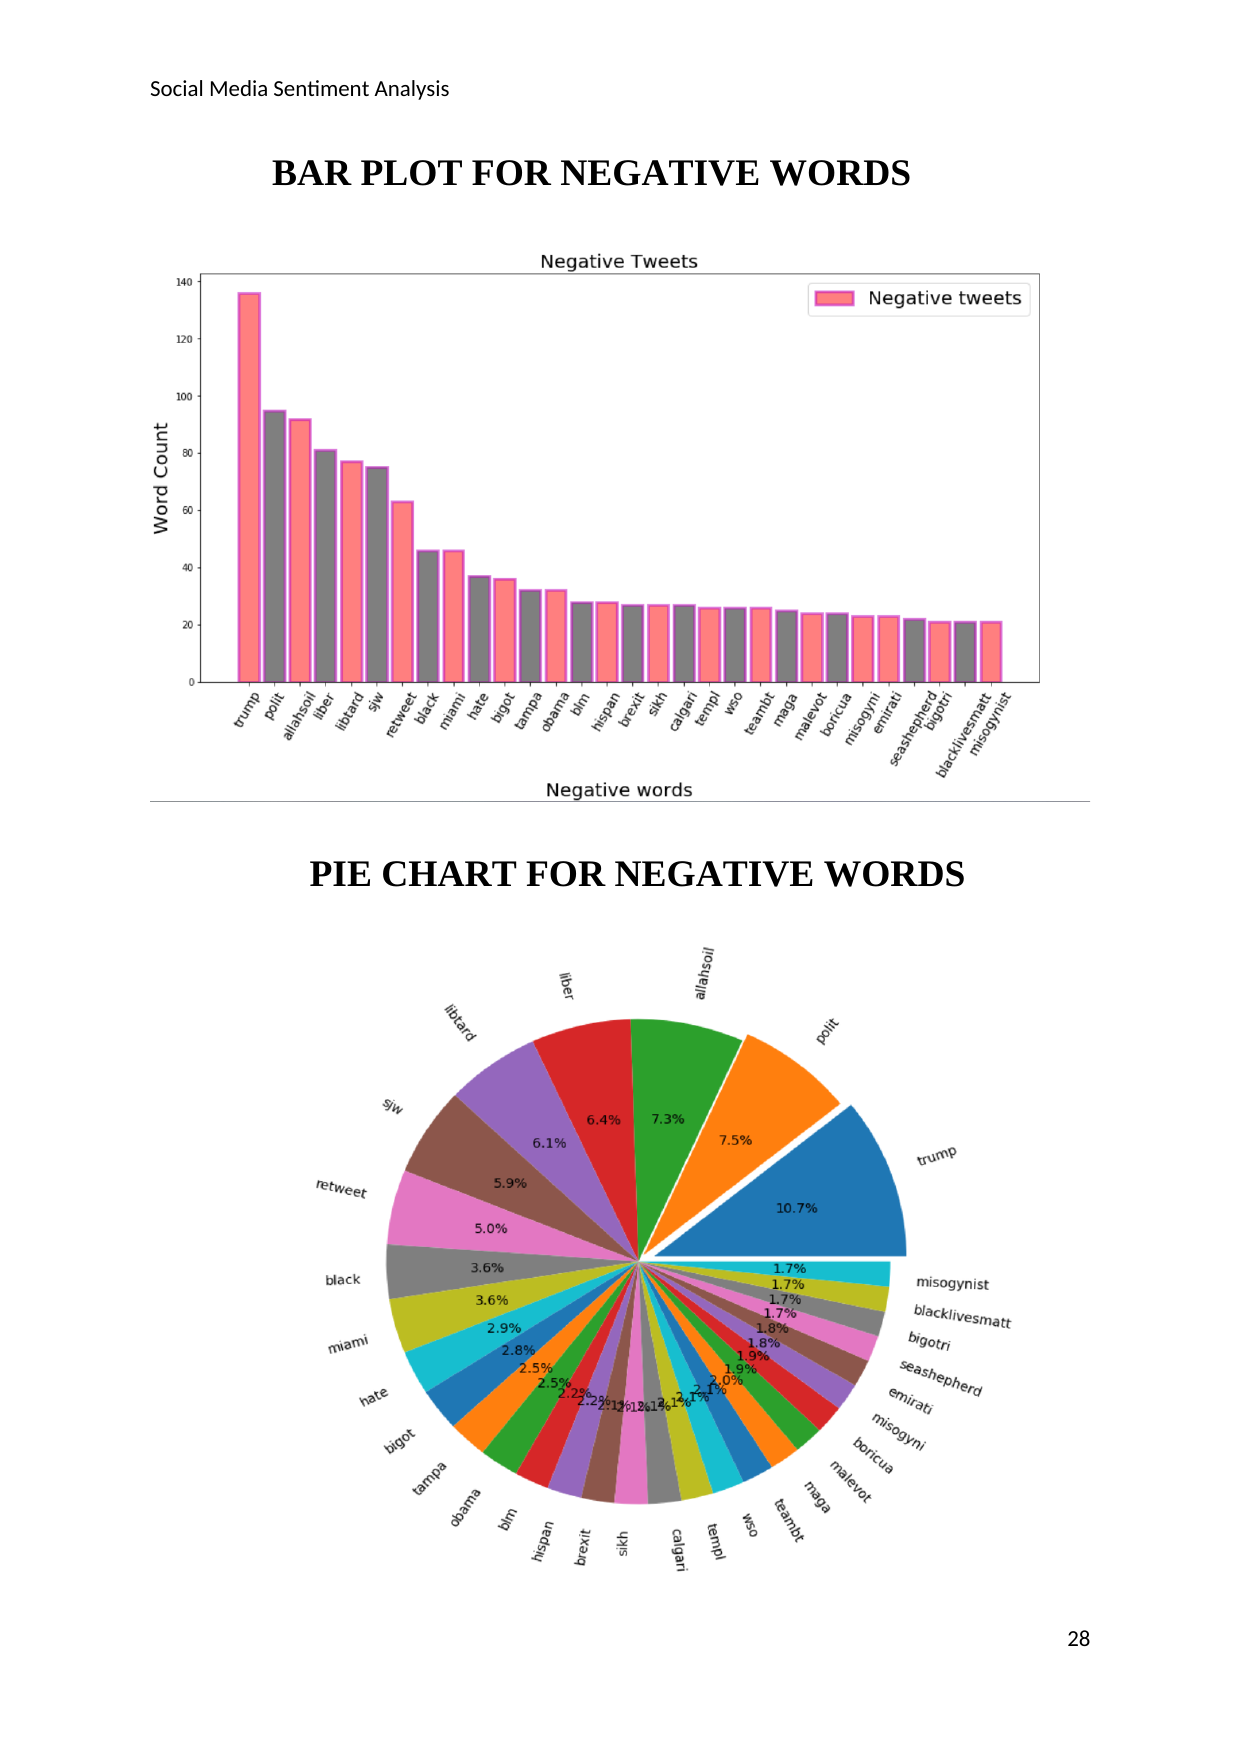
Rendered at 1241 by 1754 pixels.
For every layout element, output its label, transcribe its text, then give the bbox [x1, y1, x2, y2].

picture [262, 945, 1060, 1586]
text PIE CHART FOR NEGATIVE WORDS [150, 852, 1090, 895]
text BAR PLOT FOR NEGATIVE WORDS [150, 150, 1090, 193]
picture [150, 243, 1091, 802]
